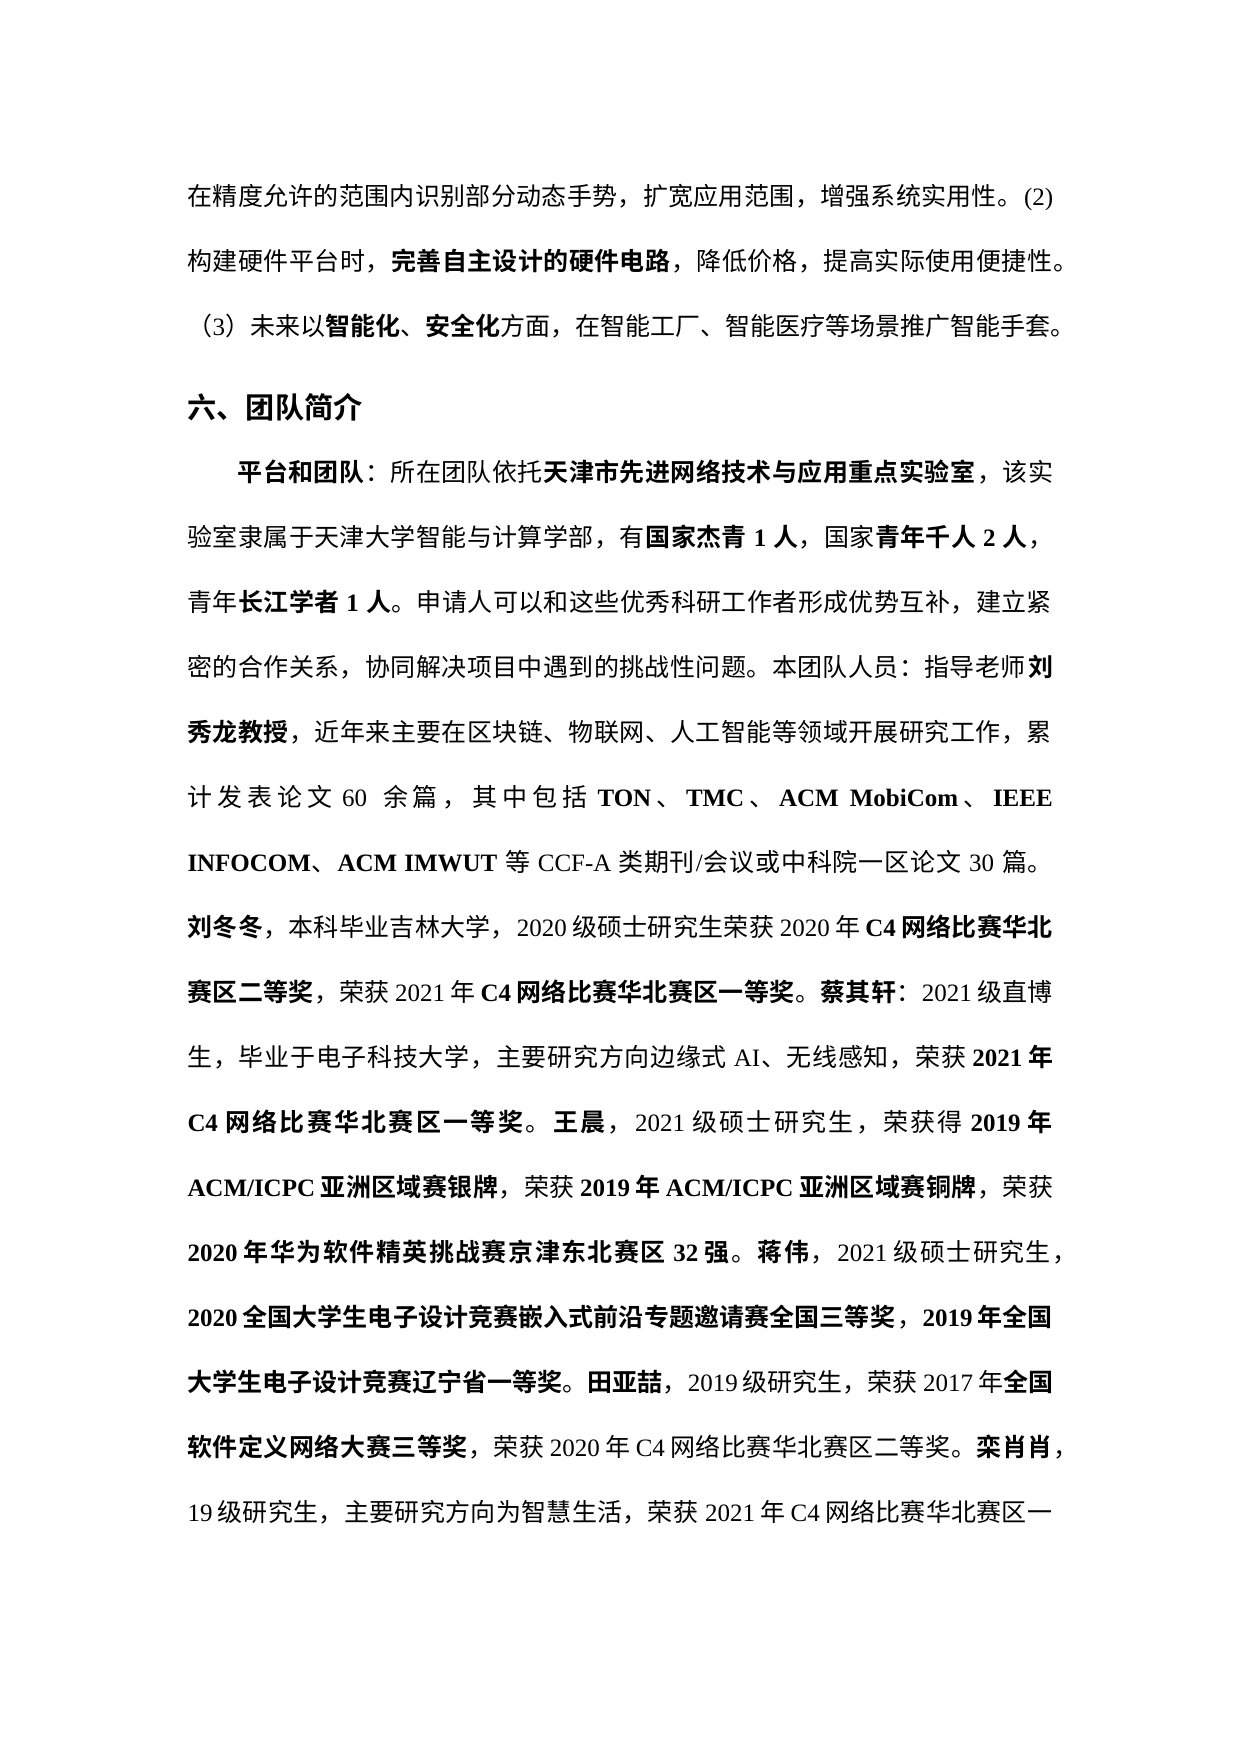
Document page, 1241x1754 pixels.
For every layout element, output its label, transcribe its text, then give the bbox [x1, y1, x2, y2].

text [187, 438, 1053, 1543]
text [187, 162, 1053, 357]
text 六、团队简介 [187, 373, 1053, 438]
